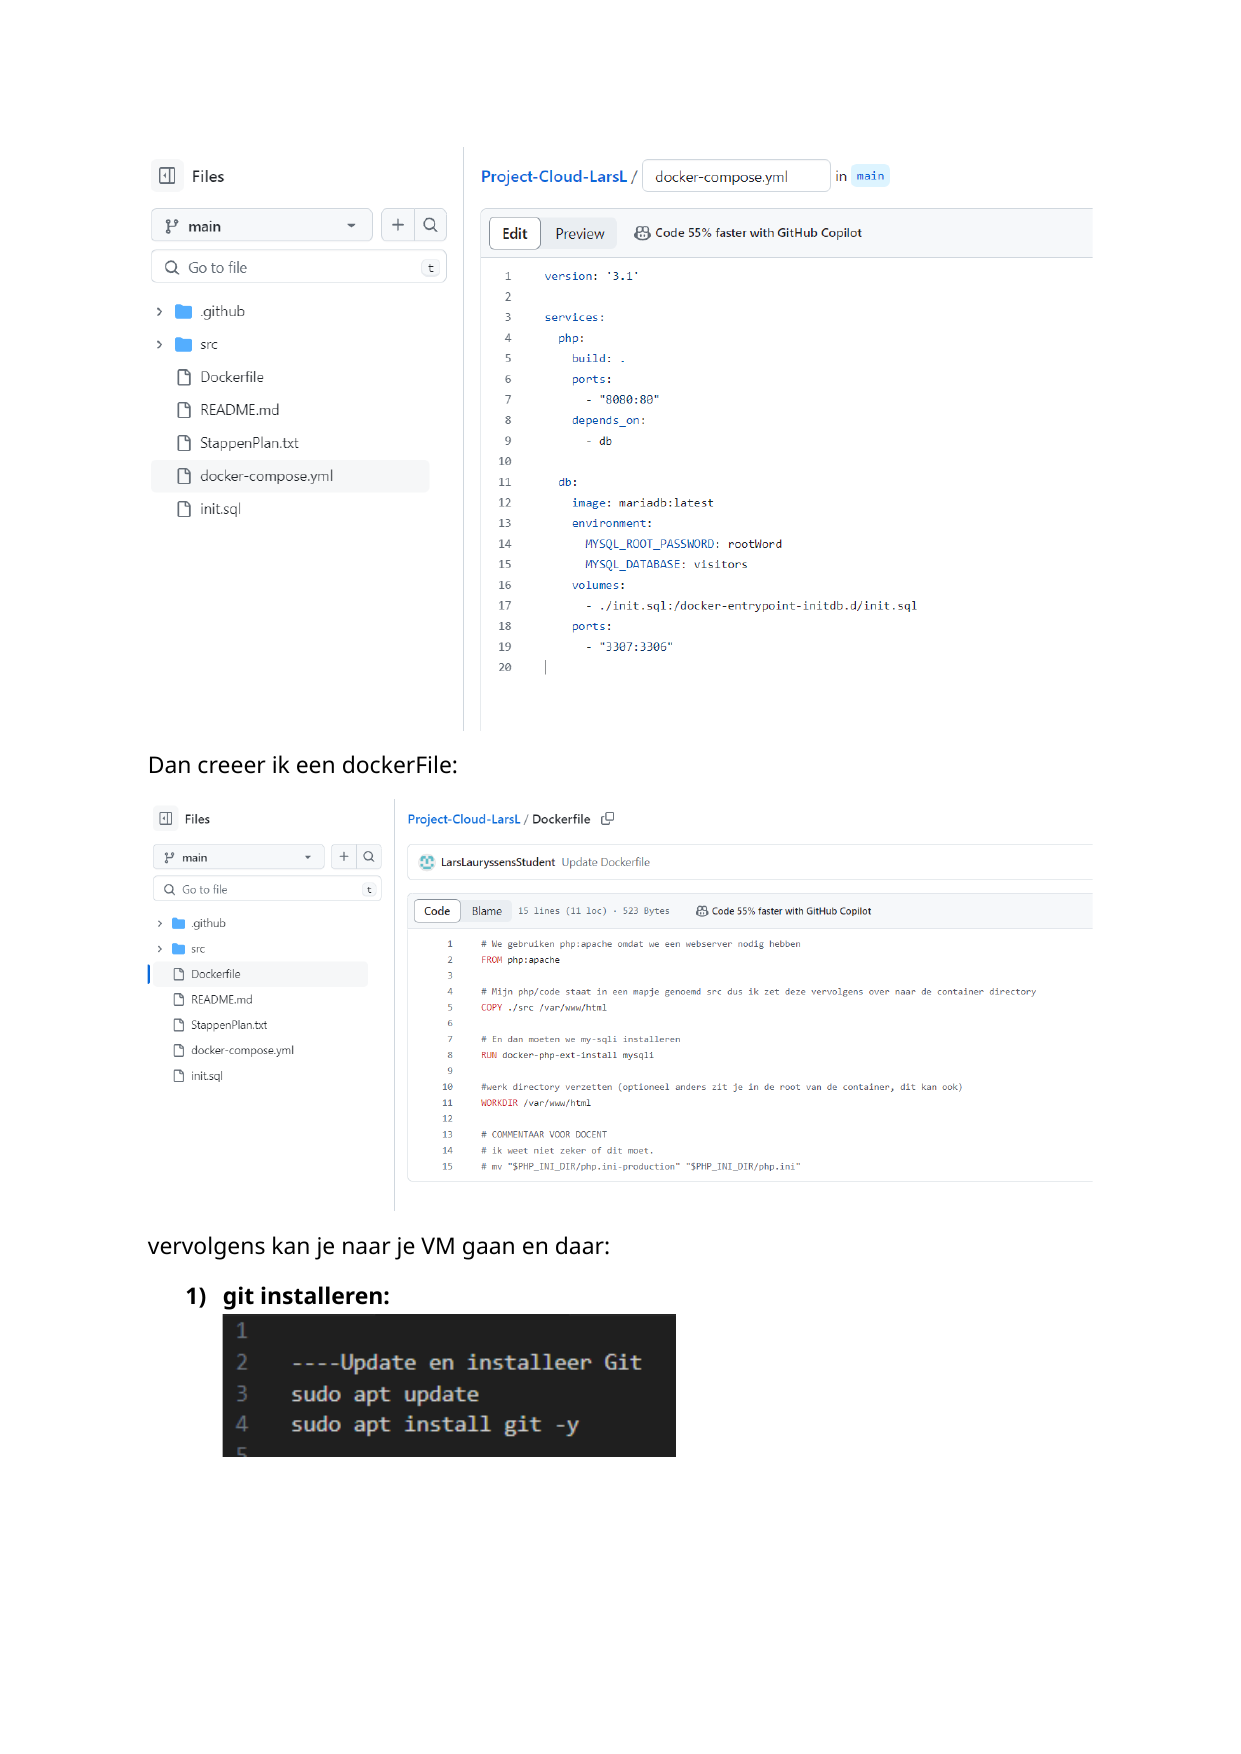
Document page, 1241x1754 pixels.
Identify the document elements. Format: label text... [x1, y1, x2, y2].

text Dan creeer ik een dockerFile: [148, 749, 1093, 781]
list git installeren: [185, 1280, 1093, 1312]
picture [222, 1314, 676, 1457]
text vervolgens kan je naar je VM gaan en daar: [148, 1230, 1093, 1261]
picture [147, 799, 1093, 1211]
picture [147, 147, 1093, 731]
